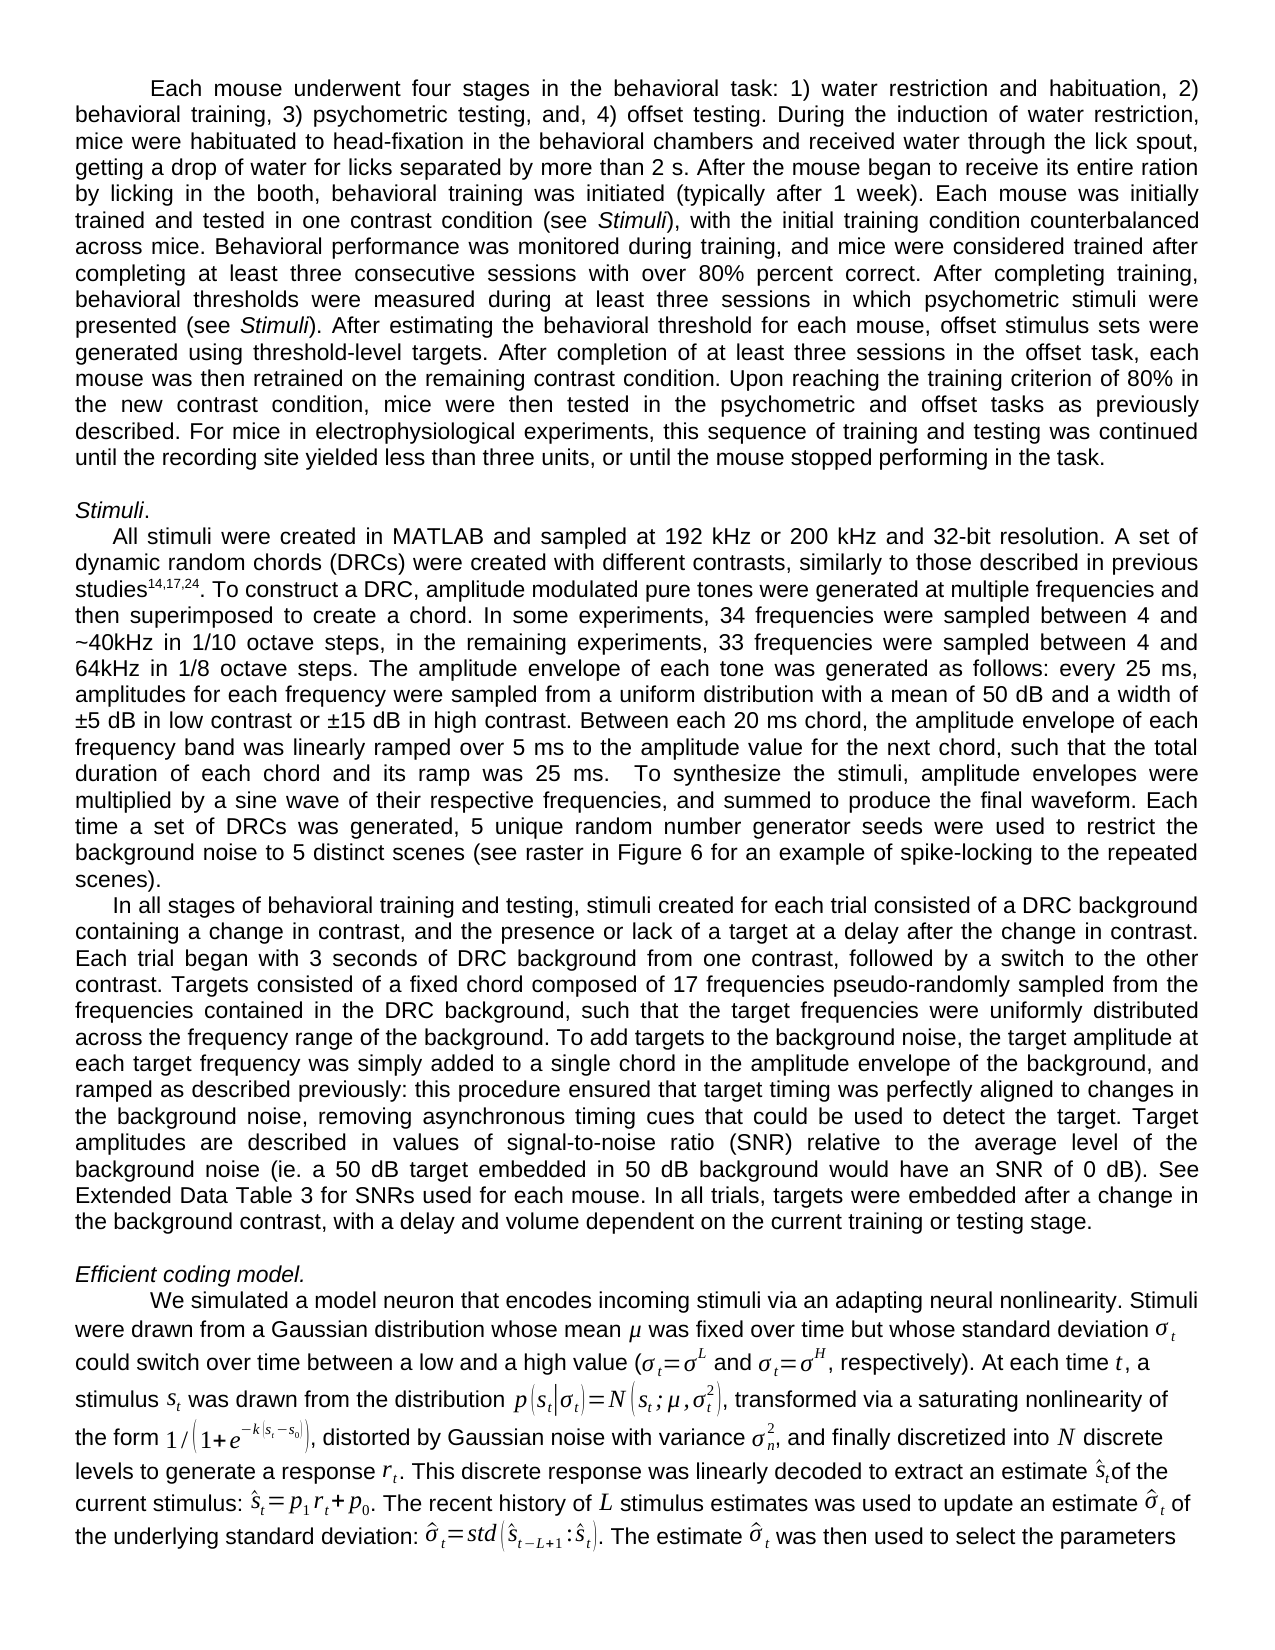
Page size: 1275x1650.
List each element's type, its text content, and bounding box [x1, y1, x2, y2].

text Efficient coding model. [75, 1261, 1200, 1287]
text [75, 1287, 1200, 1553]
text All stimuli were created in MATLAB and sampled at 192 kHz or 200 kHz and 32-bit resolution. A set of dynamic random chords (DRCs) were created with different contrasts, similarly to those described in previous studies14,17,24. To construct a DRC, amplitude modulated pure tones were generated at multiple frequencies and then superimposed to create a chord. In some experiments, 34 frequencies were sampled between 4 and ~40kHz in 1/10 octave steps, in the remaining experiments, 33 frequencies were sampled between 4 and 64kHz in 1/8 octave steps. The amplitude envelope of each tone was generated as follows: every 25 ms, amplitudes for each frequency were sampled from a uniform distribution with a mean of 50 dB and a width of ±5 dB in low contrast or ±15 dB in high contrast. Between each 20 ms chord, the amplitude envelope of each frequency band was linearly ramped over 5 ms to the amplitude value for the next chord, such that the total duration of each chord and its ramp was 25 ms. To synthesize the stimuli, amplitude envelopes were multiplied by a sine wave of their respective frequencies, and summed to produce the final waveform. Each time a set of DRCs was generated, 5 unique random number generator seeds were used to restrict the background noise to 5 distinct scenes (see raster in Figure 6 for an example of spike-locking to the repeated scenes). [75, 523, 1200, 892]
text In all stages of behavioral training and testing, stimuli created for each trial consisted of a DRC background containing a change in contrast, and the presence or lack of a target at a delay after the change in contrast. Each trial began with 3 seconds of DRC background from one contrast, followed by a switch to the other contrast. Targets consisted of a fixed chord composed of 17 frequencies pseudo-randomly sampled from the frequencies contained in the DRC background, such that the target frequencies were uniformly distributed across the frequency range of the background. To add targets to the background noise, the target amplitude at each target frequency was simply added to a single chord in the amplitude envelope of the background, and ramped as described previously: this procedure ensured that target timing was perfectly aligned to changes in the background noise, removing asynchronous timing cues that could be used to detect the target. Target amplitudes are described in values of signal-to-noise ratio (SNR) relative to the average level of the background noise (ie. a 50 dB target embedded in 50 dB background would have an SNR of 0 dB). See Extended Data Table 3 for SNRs used for each mouse. In all trials, targets were embedded after a change in the background contrast, with a delay and volume dependent on the current training or testing stage. [75, 892, 1200, 1234]
text Each mouse underwent four stages in the behavioral task: 1) water restriction and habituation, 2) behavioral training, 3) psychometric testing, and, 4) offset testing. During the induction of water restriction, mice were habituated to head-fixation in the behavioral chambers and received water through the lick spout, getting a drop of water for licks separated by more than 2 s. After the mouse began to receive its entire ration by licking in the booth, behavioral training was initiated (typically after 1 week). Each mouse was initially trained and tested in one contrast condition (see Stimuli), with the initial training condition counterbalanced across mice. Behavioral performance was monitored during training, and mice were considered trained after completing at least three consecutive sessions with over 80% percent correct. After completing training, behavioral thresholds were measured during at least three sessions in which psychometric stimuli were presented (see Stimuli). After estimating the behavioral threshold for each mouse, offset stimulus sets were generated using threshold-level targets. After completion of at least three sessions in the offset task, each mouse was then retrained on the remaining contrast condition. Upon reaching the training criterion of 80% in the new contrast condition, mice were then tested in the psychometric and offset tasks as previously described. For mice in electrophysiological experiments, this sequence of training and testing was continued until the recording site yielded less than three units, or until the mouse stopped performing in the task. [75, 75, 1200, 470]
text Stimuli. [75, 497, 1200, 523]
